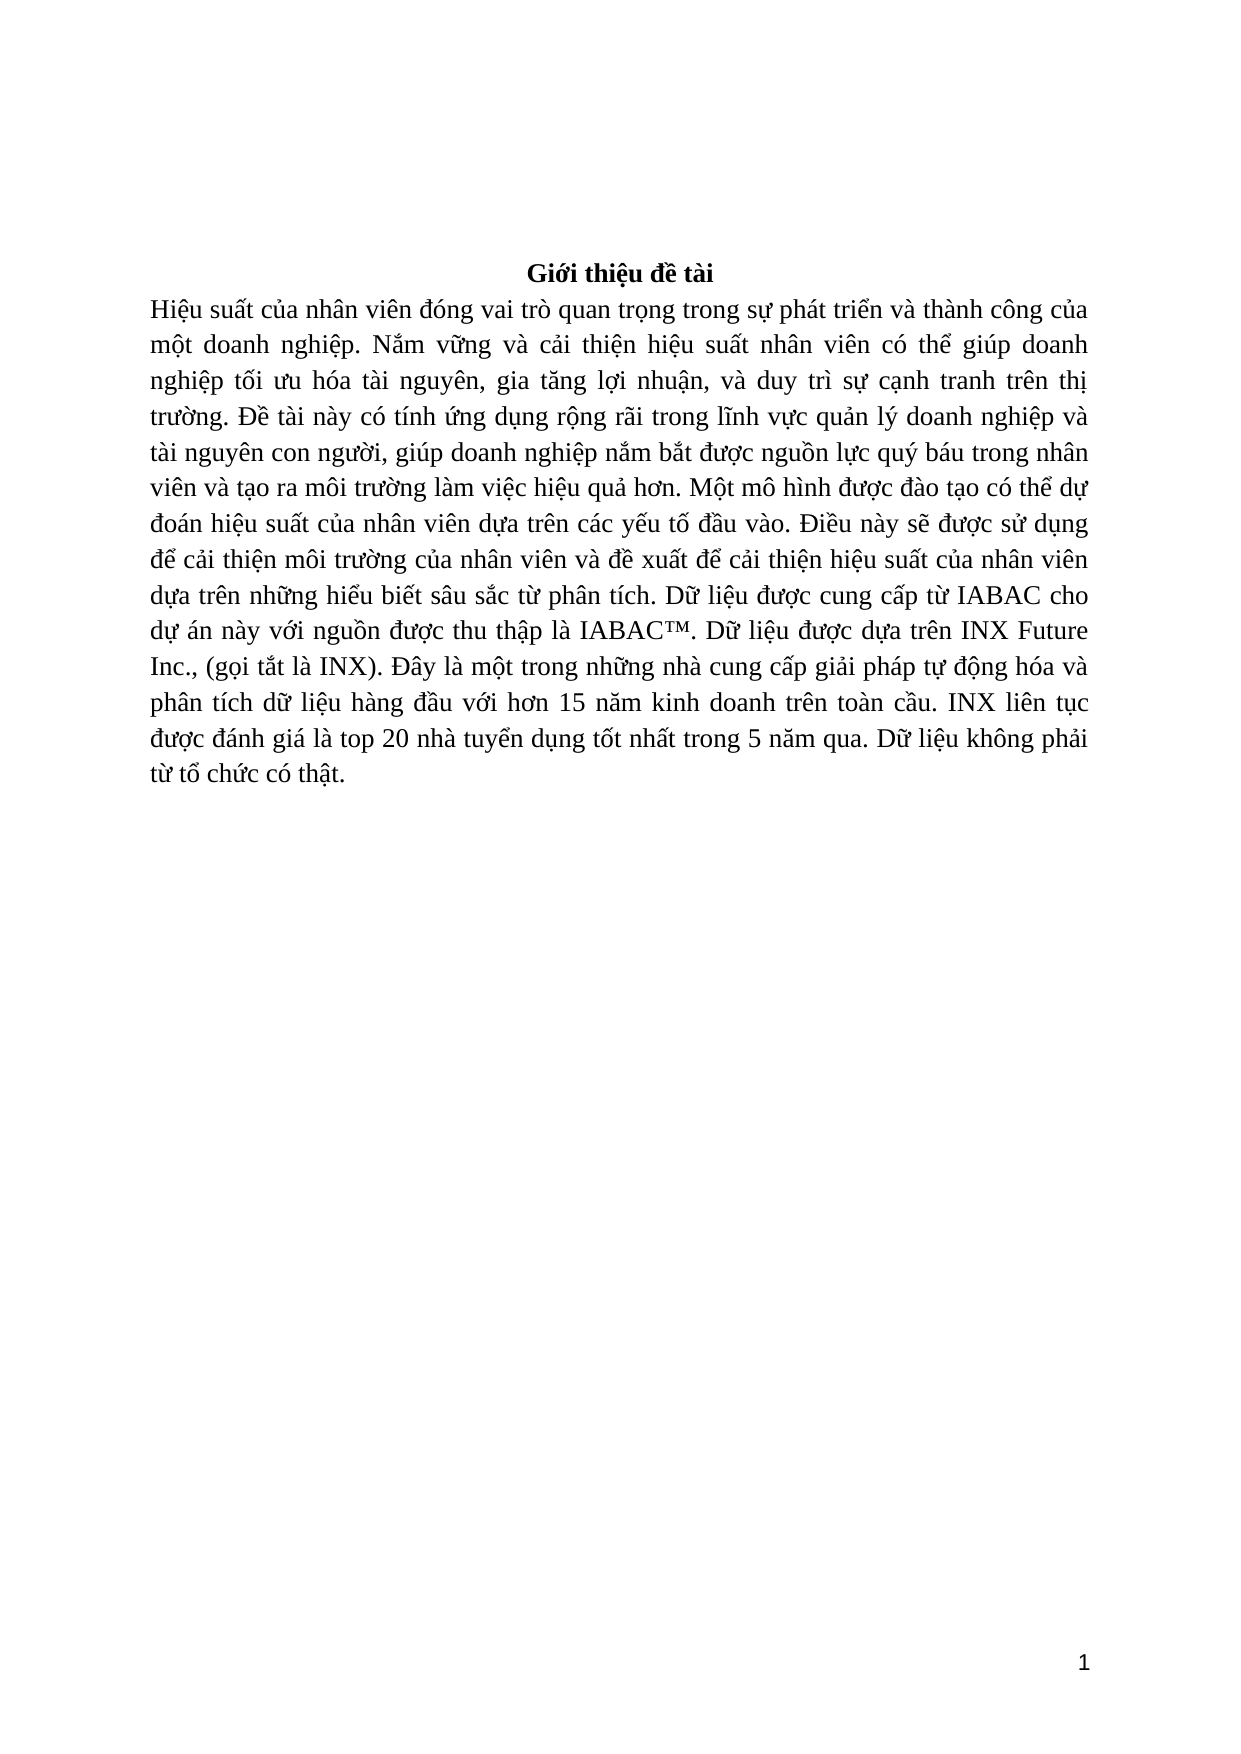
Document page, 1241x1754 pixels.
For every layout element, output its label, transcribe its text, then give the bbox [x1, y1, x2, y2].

text Giới thiệu đề tài [150, 257, 1090, 288]
text Hiệu suất của nhân viên đóng vai trò quan trọng trong sự phát triển và thành công của một doanh nghiệp. Nắm vững và cải thiện hiệu suất nhân viên có thể giúp doanh nghiệp tối ưu hóa tài nguyên, gia tăng lợi nhuận, và duy trì sự cạnh tranh trên thị trường. Đề tài này có tính ứng dụng rộng rãi trong lĩnh vực quản lý doanh nghiệp và tài nguyên con người, giúp doanh nghiệp nắm bắt được nguồn lực quý báu trong nhân viên và tạo ra môi trường làm việc hiệu quả hơn. Một mô hình được đào tạo có thể dự đoán hiệu suất của nhân viên dựa trên các yếu tố đầu vào. Điều này sẽ được sử dụng để cải thiện môi trường của nhân viên và đề xuất để cải thiện hiệu suất của nhân viên dựa trên những hiểu biết sâu sắc từ phân tích. Dữ liệu được cung cấp từ IABAC cho dự án này với nguồn được thu thập là IABAC™. Dữ liệu được dựa trên INX Future Inc., (gọi tắt là INX). Đây là một trong những nhà cung cấp giải pháp tự động hóa và phân tích dữ liệu hàng đầu với hơn 15 năm kinh doanh trên toàn cầu. INX liên tục được đánh giá là top 20 nhà tuyển dụng tốt nhất trong 5 năm qua. Dữ liệu không phải từ tổ chức có thật. [150, 293, 1090, 788]
